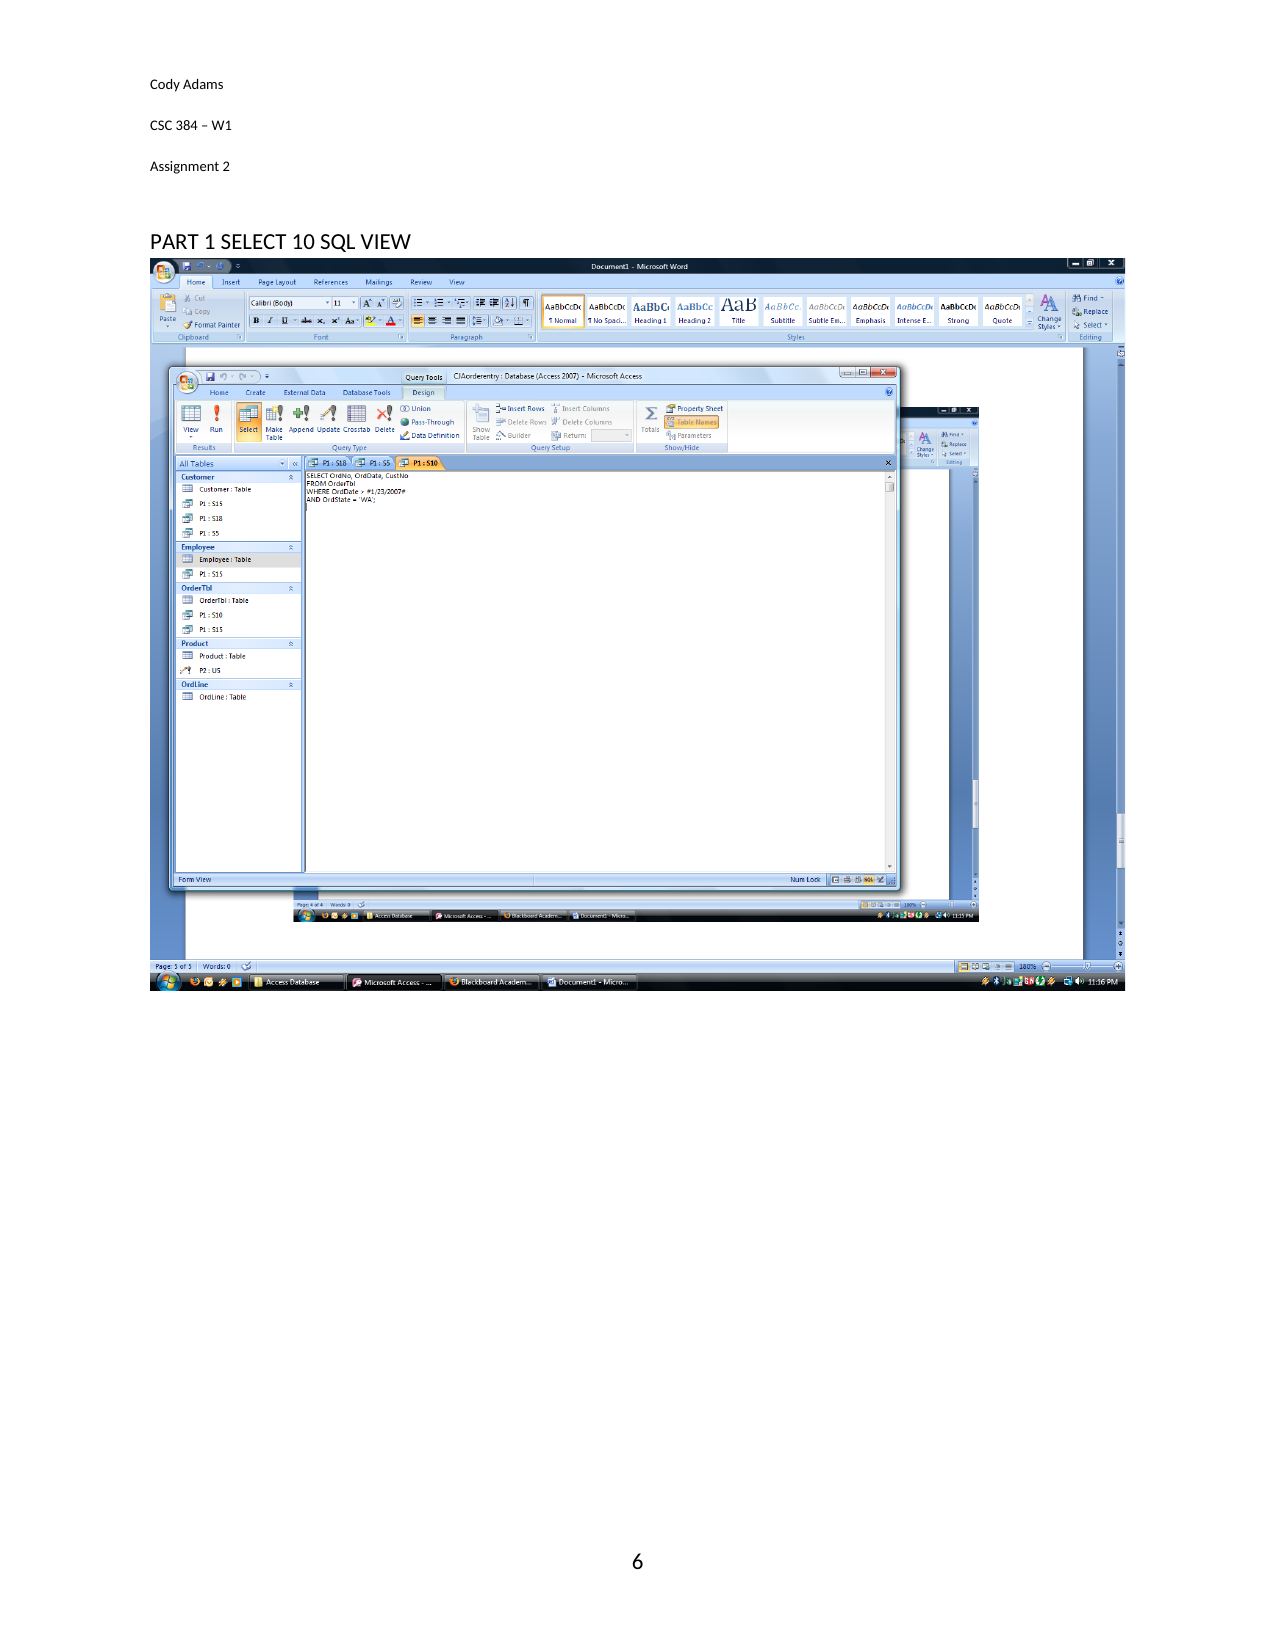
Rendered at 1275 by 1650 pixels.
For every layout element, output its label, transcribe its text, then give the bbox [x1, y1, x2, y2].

text PART 1 SELECT 10 SQL VIEW [150, 227, 1125, 258]
picture [150, 258, 1125, 991]
